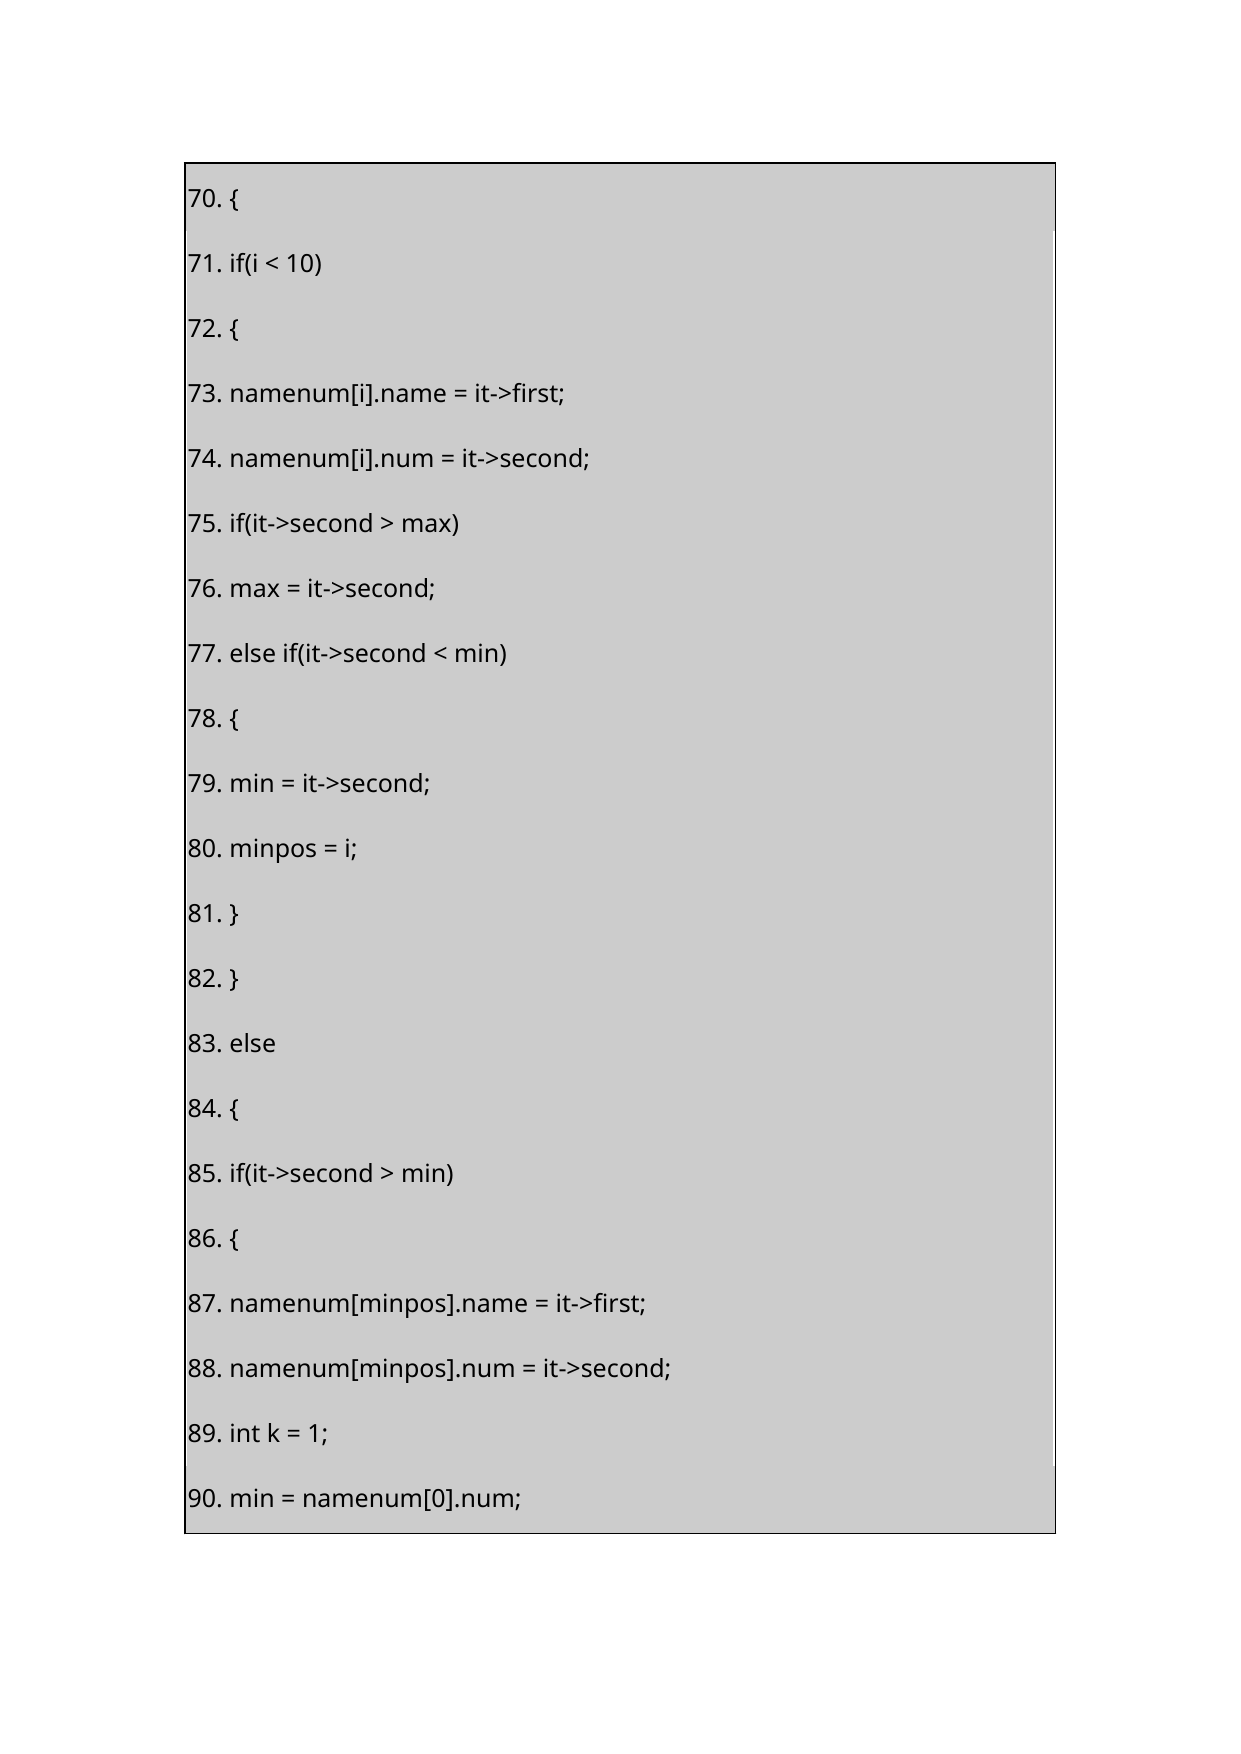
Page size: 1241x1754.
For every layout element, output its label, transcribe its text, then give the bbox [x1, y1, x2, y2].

text 86. { [187, 1206, 1053, 1271]
text 80. minpos = i; [187, 816, 1053, 881]
text 71. if(i < 10) [187, 231, 1053, 296]
text 83. else [187, 1011, 1053, 1076]
text 88. namenum[minpos].num = it->second; [187, 1336, 1053, 1401]
text 90. min = namenum[0].num; [186, 1462, 1055, 1533]
text 70. { [186, 164, 1055, 231]
text 87. namenum[minpos].name = it->first; [187, 1271, 1053, 1336]
text 81. } [187, 881, 1053, 946]
text 72. { [187, 296, 1053, 361]
text 73. namenum[i].name = it->first; [187, 361, 1053, 426]
text 77. else if(it->second < min) [187, 621, 1053, 686]
text 75. if(it->second > max) [187, 491, 1053, 556]
text 78. { [187, 686, 1053, 751]
text 76. max = it->second; [187, 556, 1053, 621]
text 89. int k = 1; [187, 1401, 1053, 1462]
text 82. } [187, 946, 1053, 1011]
text 74. namenum[i].num = it->second; [187, 426, 1053, 491]
text 79. min = it->second; [187, 751, 1053, 816]
text 85. if(it->second > min) [187, 1141, 1053, 1206]
text 84. { [187, 1076, 1053, 1141]
